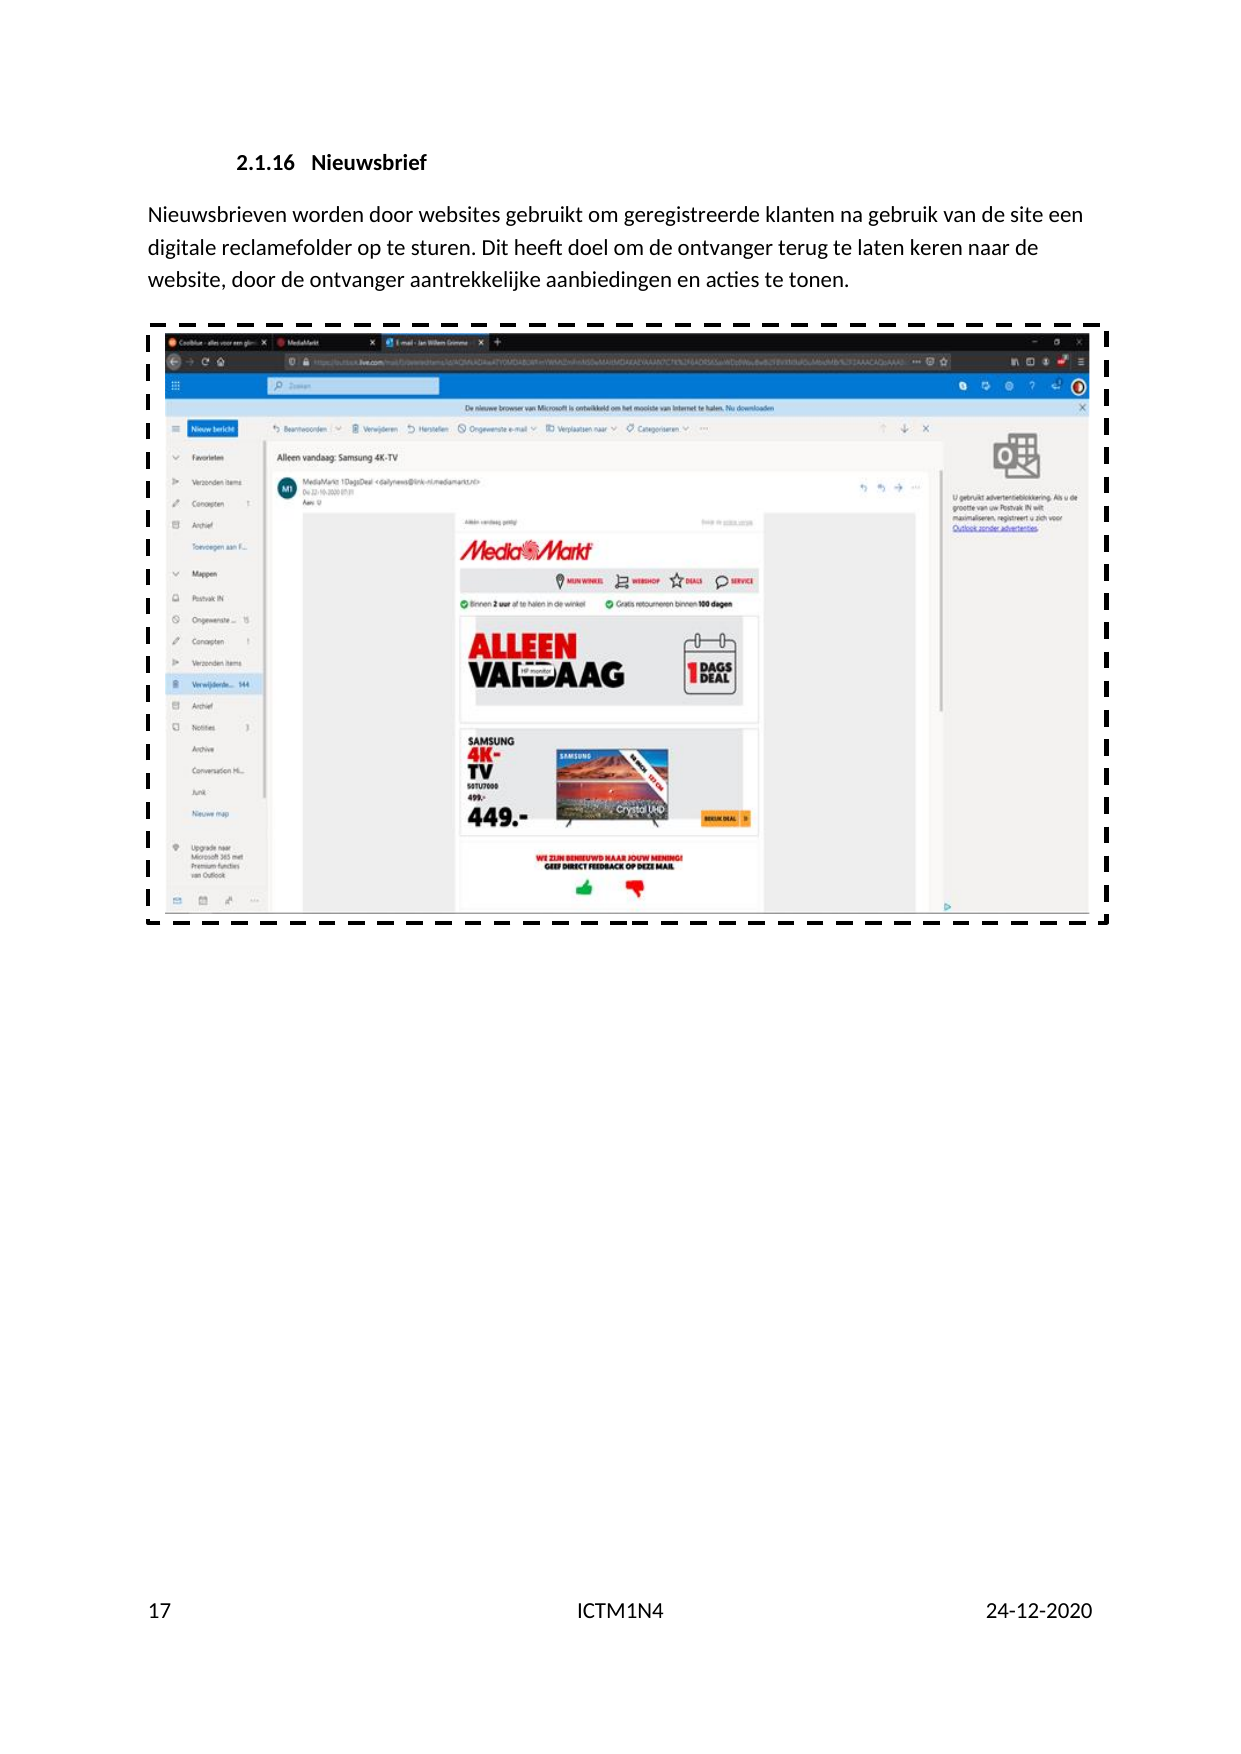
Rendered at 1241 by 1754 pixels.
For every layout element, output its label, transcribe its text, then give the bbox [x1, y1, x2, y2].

picture [165, 333, 1090, 914]
text Nieuwsbrieven worden door websites gebruikt om geregistreerde klanten na gebruik van de site een digitale reclamefolder op te sturen. Dit heeft doel om de ontvanger terug te laten keren naar de website, door de ontvanger aantrekkelijke aanbiedingen en acties te tonen. [148, 201, 1093, 293]
subtitle Nieuwsbrief [236, 148, 1093, 176]
